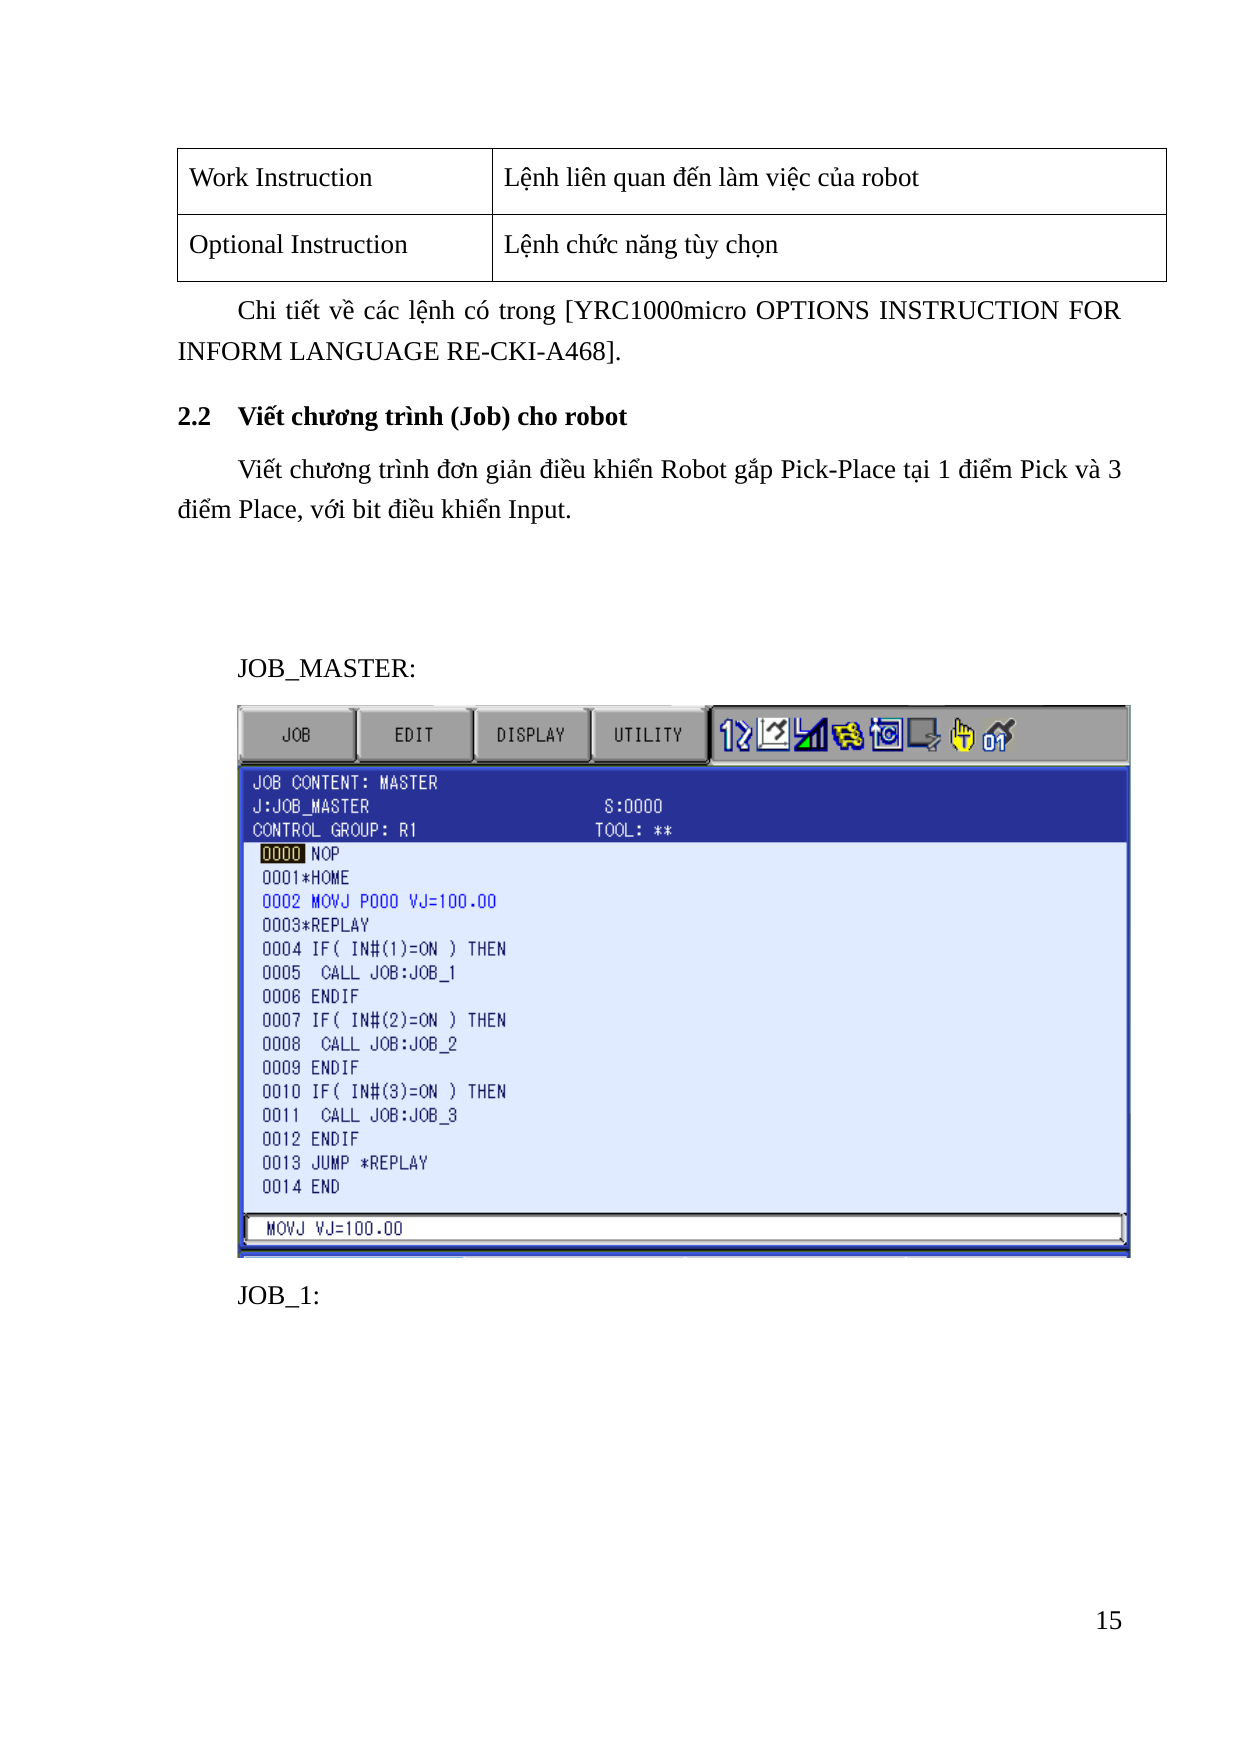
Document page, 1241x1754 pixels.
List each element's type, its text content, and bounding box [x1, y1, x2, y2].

text JOB_1: [177, 1279, 1122, 1310]
text JOB_MASTER: [177, 652, 1122, 683]
picture [237, 705, 1131, 1258]
subtitle Viết chương trình (Job) cho robot [177, 400, 1122, 431]
table_cell Work Instruction [178, 149, 492, 214]
table_cell Optional Instruction [178, 215, 492, 281]
text Viết chương trình đơn giản điều khiển Robot gắp Pick-Place tại 1 điểm Pick và 3 điểm Place, với bit điều khiển Input. [177, 453, 1122, 524]
text Chi tiết về các lệnh có trong [YRC1000micro OPTIONS INSTRUCTION FOR INFORM LANGUAGE RE-CKI-A468]. [177, 294, 1122, 366]
table_cell Lệnh liên quan đến làm việc của robot [493, 149, 1166, 214]
table_cell Lệnh chức năng tùy chọn [493, 215, 1166, 281]
